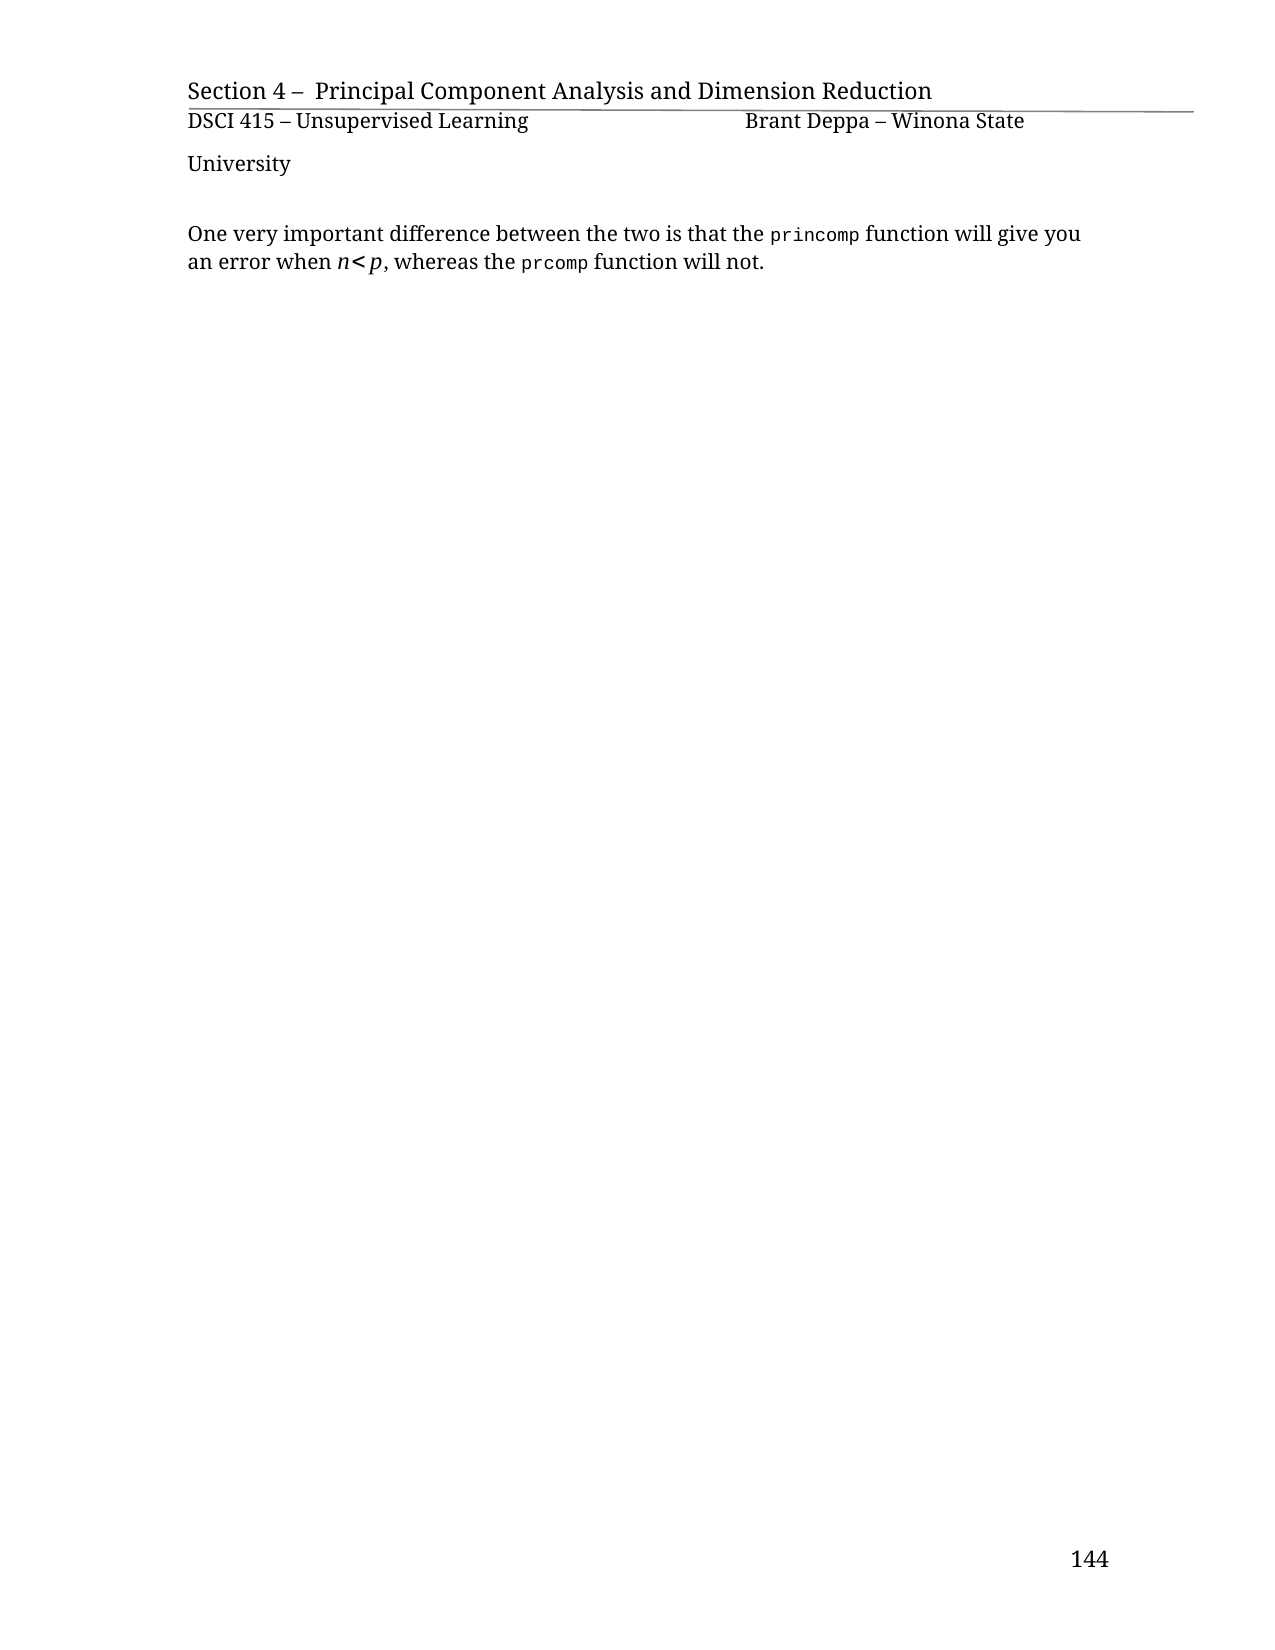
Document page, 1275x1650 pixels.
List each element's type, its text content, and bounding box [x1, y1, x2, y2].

text One very important difference between the two is that the princomp function will give you an error when , whereas the prcomp function will not. [187, 219, 1087, 276]
